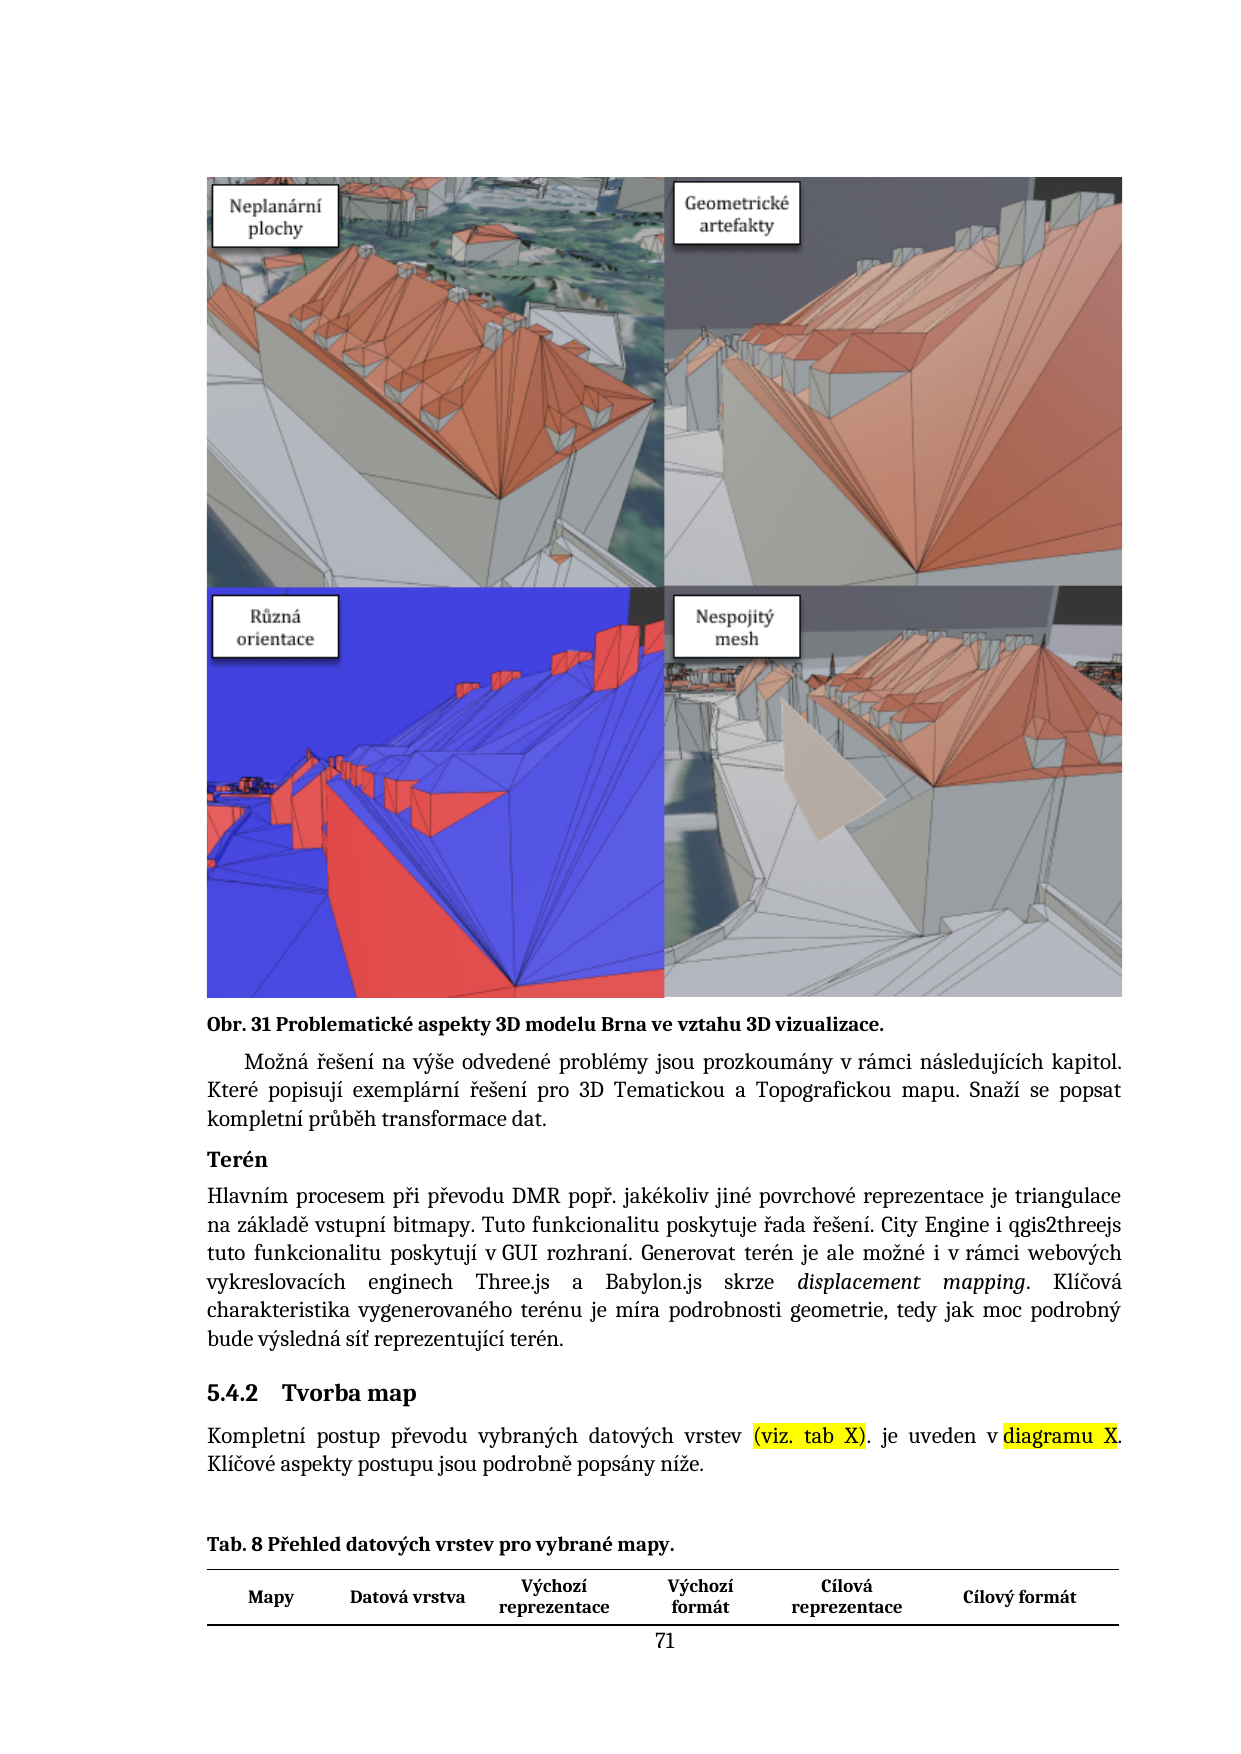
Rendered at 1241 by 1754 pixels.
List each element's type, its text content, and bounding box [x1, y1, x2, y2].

table_header Datová vrstva [335, 1570, 480, 1624]
table_header Mapy [207, 1570, 335, 1624]
table_header Cílová reprezentace [773, 1570, 921, 1624]
text Kompletní postup převodu vybraných datových vrstev (viz. tab X). je uveden v diagramu X. Klíčové aspekty postupu jsou podrobně popsány níže. [207, 1422, 1122, 1477]
table_header Cílový formát [921, 1570, 1119, 1624]
subtitle Tvorba map [207, 1379, 1122, 1408]
text Možná řešení na výše odvedené problémy jsou prozkoumány v rámci následujících kapitol. Které popisují exemplární řešení pro 3D Tematickou a Topografickou mapu. Snaží se popsat kompletní průběh transformace dat. [207, 1049, 1122, 1132]
table_header Výchozí formát [628, 1570, 773, 1624]
picture [206, 177, 1123, 998]
table_header Výchozí reprezentace [480, 1570, 628, 1624]
text Tab. 8 Přehled datových vrstev pro vybrané mapy. [207, 1533, 1122, 1557]
text Obr. 31 Problematické aspekty 3D modelu Brna ve vztahu 3D vizualizace. [207, 1012, 1122, 1036]
text Terén [207, 1147, 1122, 1173]
text Hlavním procesem při převodu DMR popř. jakékoliv jiné povrchové reprezentace je triangulace na základě vstupní bitmapy. Tuto funkcionalitu poskytuje řada řešení. City Engine i qgis2threejs tuto funkcionalitu poskytují v GUI rozhraní. Generovat terén je ale možné i v rámci webových vykreslovacích enginech Three.js a Babylon.js skrze displacement mapping. Klíčová charakteristika vygenerovaného terénu je míra podrobnosti geometrie, tedy jak moc podrobný bude výsledná síť reprezentující terén. [207, 1183, 1122, 1352]
